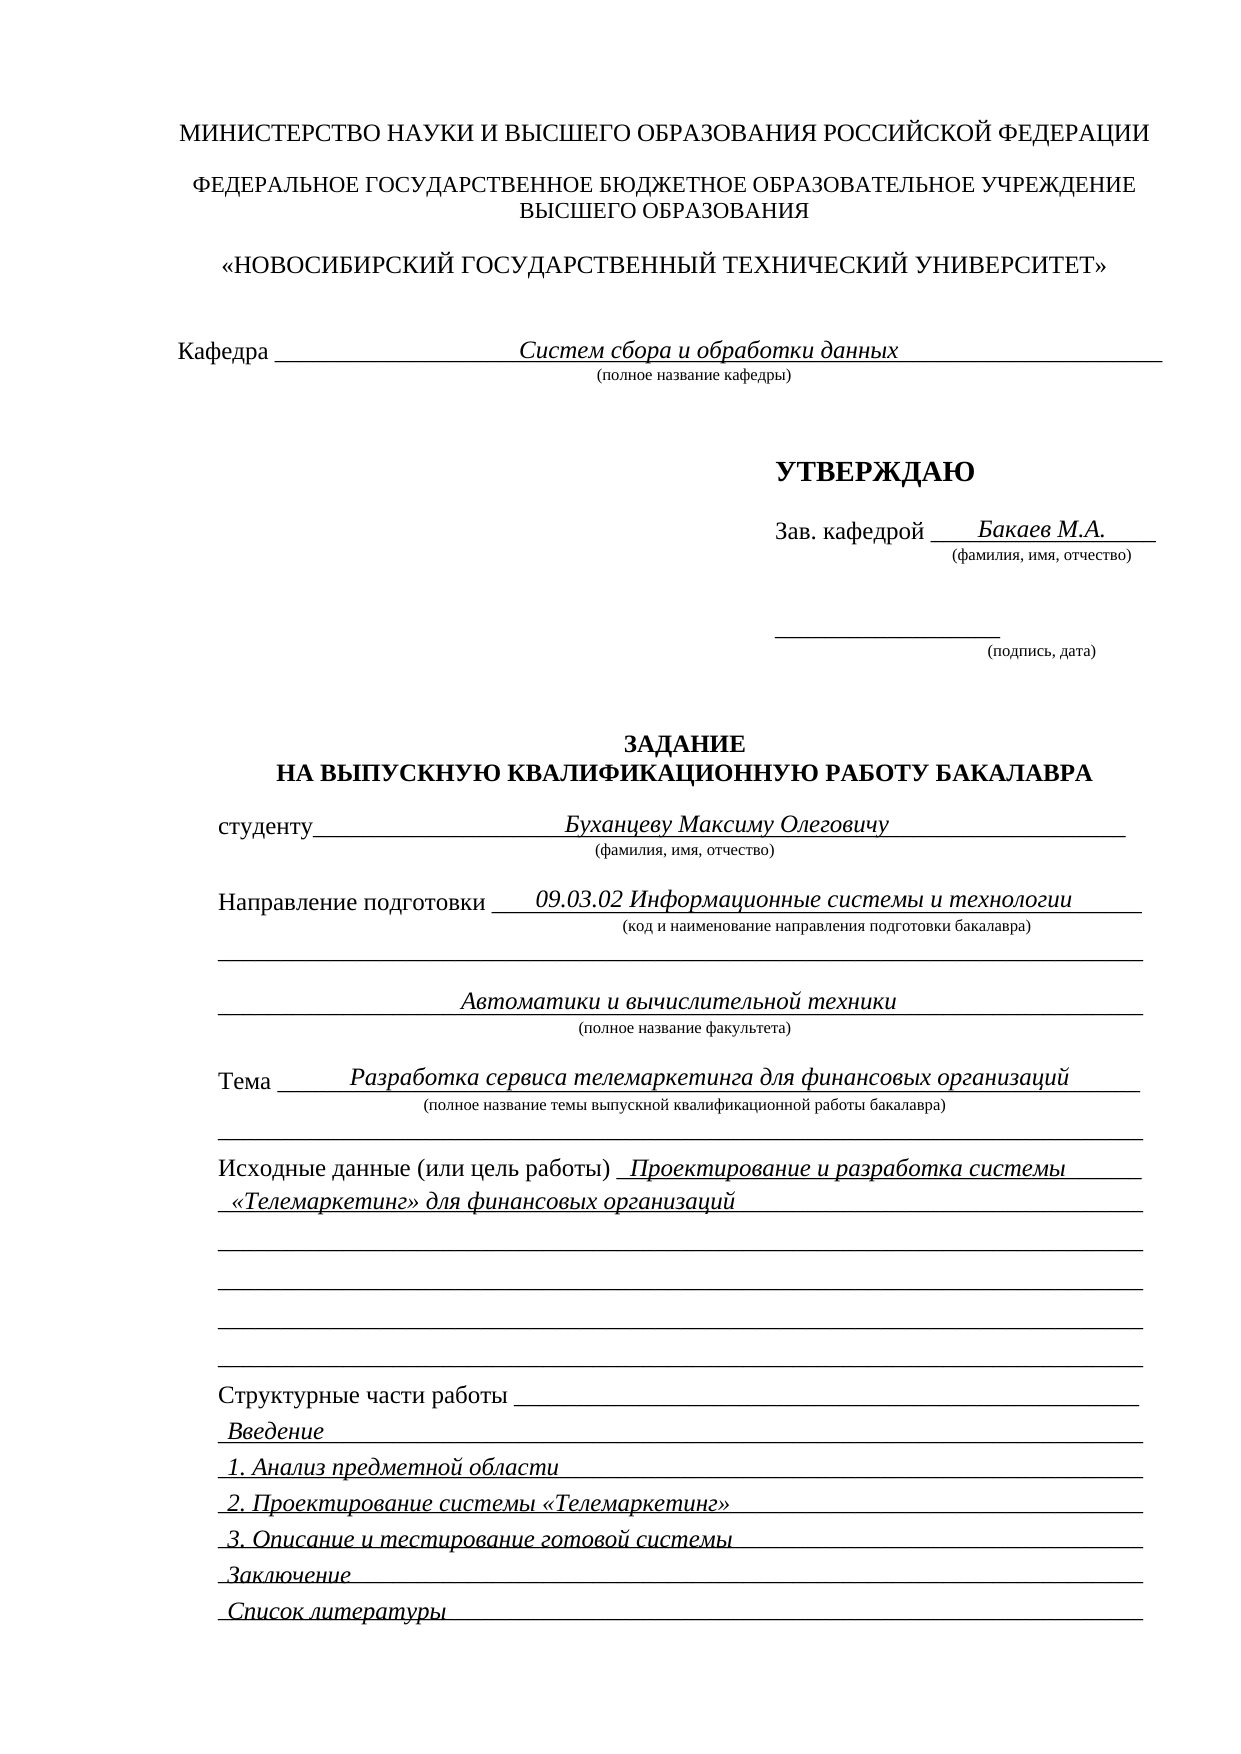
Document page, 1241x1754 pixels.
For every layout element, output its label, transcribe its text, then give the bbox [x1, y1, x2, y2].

text Тема _____________________________________________________________________ [218, 1066, 1152, 1094]
text «НОВОСИБИРСКИЙ ГОСУДАРСТВЕННЫЙ ТЕХНИЧЕСКИЙ УНИВЕРСИТЕТ» [177, 250, 1152, 279]
text __________________________________________________________________________ [218, 1114, 1152, 1142]
text __________________________________________________________________________ [218, 1487, 1152, 1516]
text ЗАДАНИЕ НА ВЫПУСКНУЮ КВАЛИФИКАЦИОННУЮ РАБОТУ БАКАЛАВРА [218, 729, 1152, 787]
text ФЕДЕРАЛЬНОЕ ГОСУДАРСТВЕННОЕ БЮДЖЕТНОЕ ОБРАЗОВАТЕЛЬНОЕ УЧРЕЖДЕНИЕ [177, 171, 1152, 197]
text __________________________________________________________________________ [218, 1452, 1152, 1481]
text (полное название кафедры) [177, 365, 1211, 384]
text __________________________________________________________________________ [218, 1594, 1152, 1623]
text __________________________________________________________________________ [218, 1186, 1152, 1215]
text Направление подготовки ____________________________________________________ [218, 887, 1152, 916]
text (полное название темы выпускной квалификационной работы бакалавра) [218, 1094, 1152, 1114]
text Исходные данные (или цель работы) __________________________________________ [218, 1153, 1152, 1182]
text (фамилия, имя, отчество) [218, 839, 1152, 859]
text __________________________________________________________________________ [218, 1225, 1152, 1254]
text студенту_________________________________________________________________ [218, 811, 1152, 839]
text Кафедра _______________________________________________________________________ [177, 336, 1211, 365]
text (полное название факультета) [218, 1018, 1152, 1037]
text (код и наименование направления подготовки бакалавра) [218, 916, 1152, 935]
text __________________________________________________________________________ [218, 1264, 1152, 1293]
text __________________________________________________________________________ [218, 935, 1152, 964]
text __________________________________________________________________________ [218, 1557, 1152, 1586]
text __________________________________________________________________________ [218, 1303, 1152, 1331]
text __________________________________________________________________________ [218, 989, 1152, 1018]
text Структурные части работы __________________________________________________ [218, 1380, 1152, 1409]
text __________________________________________________________________________ [218, 1341, 1152, 1370]
text __________________________________________________________________________ [218, 1522, 1152, 1551]
text ВЫСШЕГО ОБРАЗОВАНИЯ [177, 197, 1152, 224]
text МИНИСТЕРСТВО НАУКИ И ВЫСШЕГО ОБРАЗОВАНИЯ РОССИЙСКОЙ ФЕДЕРАЦИИ [177, 118, 1152, 147]
text __________________________________________________________________________ [218, 1417, 1152, 1446]
